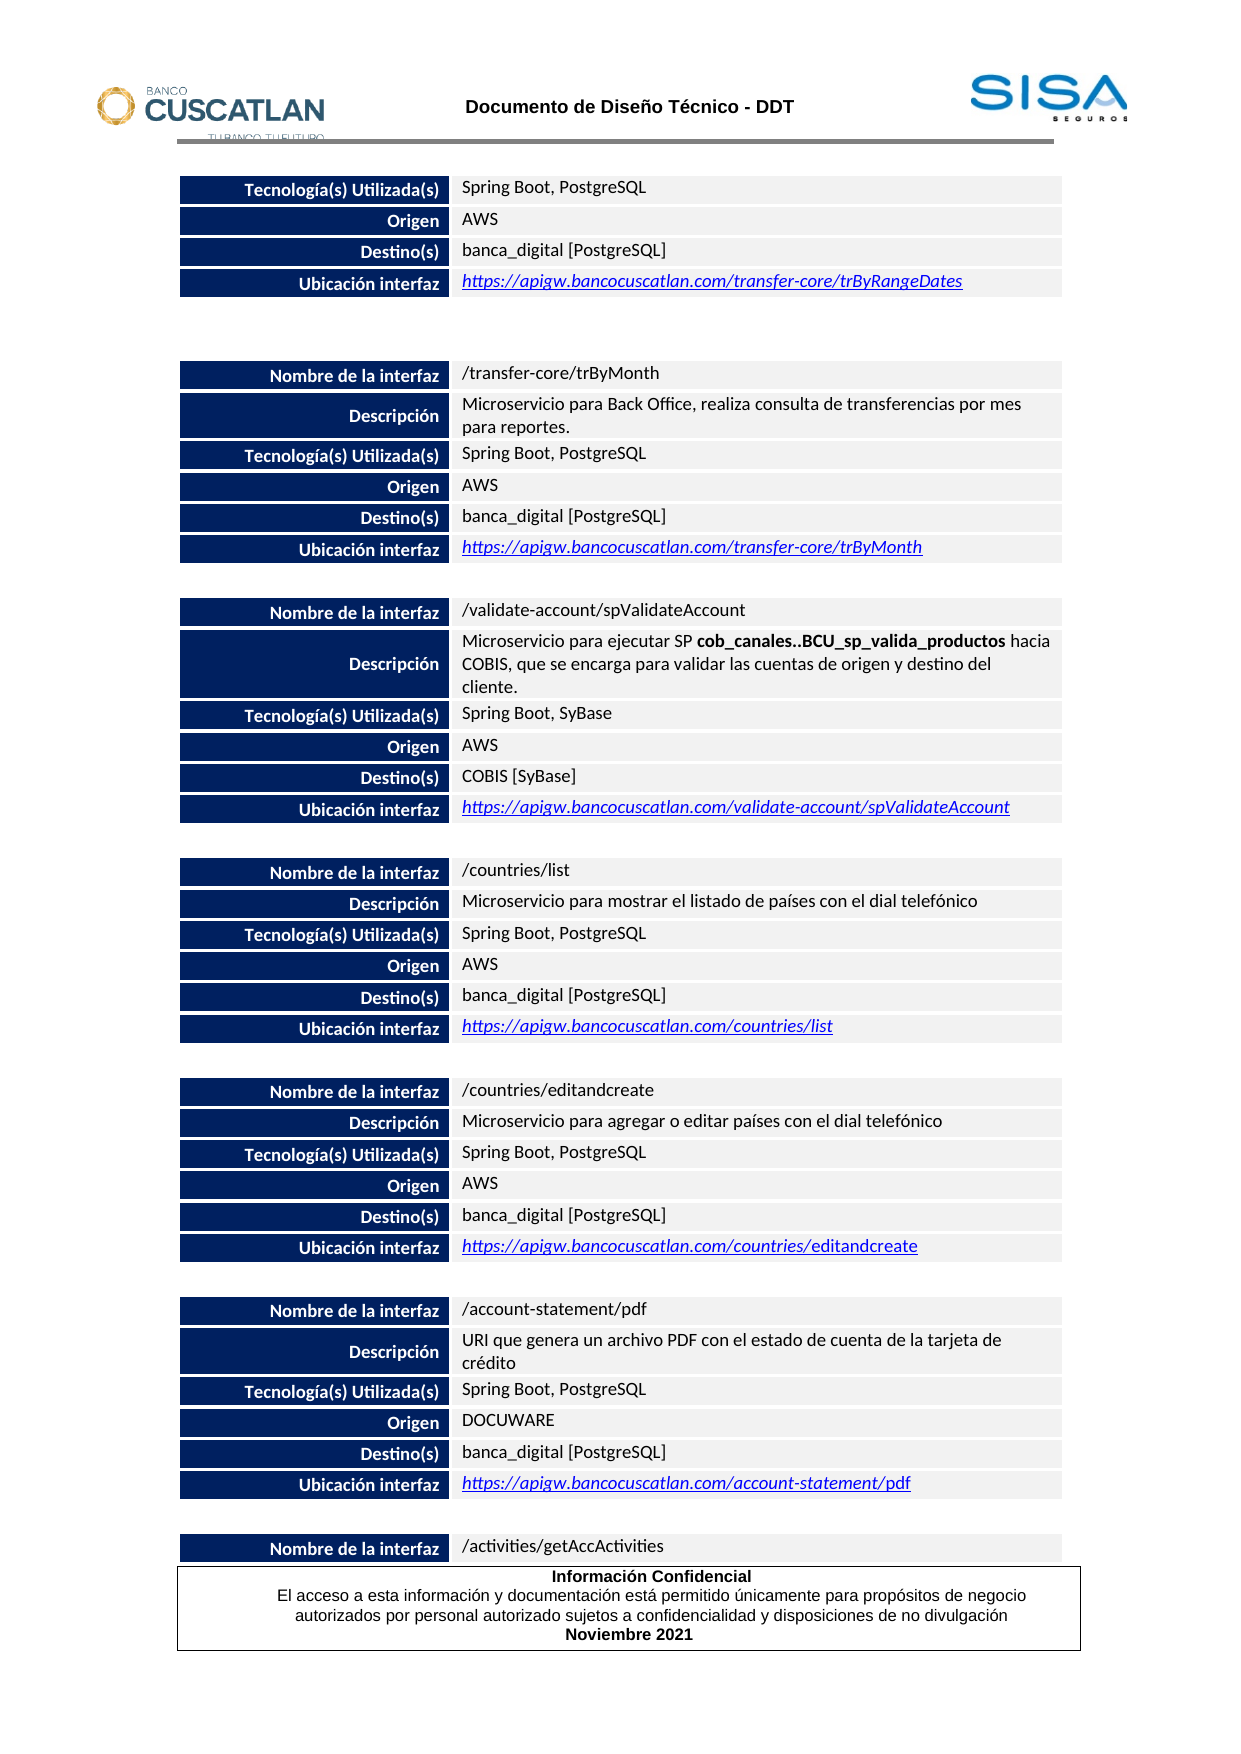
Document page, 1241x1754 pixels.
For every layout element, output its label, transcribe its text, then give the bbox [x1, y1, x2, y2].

table_cell AWS [452, 207, 1062, 235]
table_cell Descripción [180, 890, 449, 918]
table_cell Origen [180, 207, 449, 235]
table_header /validate-account/spValidateAccount [452, 598, 1062, 626]
table_header Nombre de la interfaz [180, 858, 449, 886]
table_cell Microservicio para ejecutar SP cob_canales..BCU_sp_valida_productos hacia COBIS, que se encarga para validar las cuentas de origen y destino del cliente. [452, 630, 1062, 698]
table_header /transfer-core/trByMonth [452, 361, 1062, 389]
table_cell Tecnología(s) Utilizada(s) [180, 701, 449, 729]
table_cell COBIS [SyBase] [452, 764, 1062, 792]
table_header Nombre de la interfaz [180, 1078, 449, 1106]
table_cell banca_digital [PostgreSQL] [452, 1440, 1062, 1468]
table_cell AWS [452, 733, 1062, 761]
table_header Nombre de la interfaz [180, 1297, 449, 1325]
table_cell Ubicación interfaz [180, 1015, 449, 1043]
table_cell Spring Boot, PostgreSQL [452, 921, 1062, 949]
table_header /countries/editandcreate [452, 1078, 1062, 1106]
table_cell Destino(s) [180, 238, 449, 266]
table_cell Origen [180, 473, 449, 501]
table_cell Ubicación interfaz [180, 1471, 449, 1499]
table_header /activities/getAccActivities [452, 1534, 1062, 1562]
table_cell Tecnología(s) Utilizada(s) [180, 176, 449, 204]
table_cell Descripción [180, 1109, 449, 1137]
table_cell banca_digital [PostgreSQL] [452, 1203, 1062, 1231]
table_cell banca_digital [PostgreSQL] [452, 238, 1062, 266]
table_cell Descripción [180, 1328, 449, 1374]
table_cell banca_digital [PostgreSQL] [452, 504, 1062, 532]
table_cell Tecnología(s) Utilizada(s) [180, 921, 449, 949]
table_cell https://apigw.bancocuscatlan.com/transfer-core/trByRangeDates [452, 269, 1062, 297]
table_cell Origen [180, 1171, 449, 1199]
table_cell https://apigw.bancocuscatlan.com/account-statement/pdf [452, 1471, 1062, 1499]
table_cell Tecnología(s) Utilizada(s) [180, 441, 449, 469]
table_cell Destino(s) [180, 504, 449, 532]
picture [970, 73, 1128, 122]
table_cell Microservicio para mostrar el listado de países con el dial telefónico [452, 890, 1062, 918]
table_cell Ubicación interfaz [180, 1234, 449, 1262]
table_cell Origen [180, 1409, 449, 1437]
table_cell Tecnología(s) Utilizada(s) [180, 1140, 449, 1168]
table_cell Microservicio para agregar o editar países con el dial telefónico [452, 1109, 1062, 1137]
table_cell AWS [452, 952, 1062, 980]
table_header /account-statement/pdf [452, 1297, 1062, 1325]
table_cell Spring Boot, SyBase [452, 701, 1062, 729]
table_header Nombre de la interfaz [180, 1534, 449, 1562]
table_cell AWS [452, 1171, 1062, 1199]
table_cell URI que genera un archivo PDF con el estado de cuenta de la tarjeta de crédito [452, 1328, 1062, 1374]
table_cell Spring Boot, PostgreSQL [452, 176, 1062, 204]
table_cell https://apigw.bancocuscatlan.com/countries/editandcreate [452, 1234, 1062, 1262]
table_header /countries/list [452, 858, 1062, 886]
table_cell Destino(s) [180, 983, 449, 1011]
table_cell Destino(s) [180, 1440, 449, 1468]
table_header Nombre de la interfaz [180, 598, 449, 626]
picture [85, 73, 336, 150]
table_cell https://apigw.bancocuscatlan.com/transfer-core/trByMonth [452, 535, 1062, 563]
table_cell Origen [180, 733, 449, 761]
table_cell AWS [452, 473, 1062, 501]
table_cell Descripción [180, 630, 449, 698]
table_cell Ubicación interfaz [180, 269, 449, 297]
table_cell https://apigw.bancocuscatlan.com/validate-account/spValidateAccount [452, 795, 1062, 823]
table_cell Spring Boot, PostgreSQL [452, 1377, 1062, 1405]
table_cell Destino(s) [180, 1203, 449, 1231]
table_cell Descripción [180, 393, 449, 438]
table_cell Ubicación interfaz [180, 795, 449, 823]
table_cell Microservicio para Back Office, realiza consulta de transferencias por mes para reportes. [452, 393, 1062, 438]
table_cell Origen [180, 952, 449, 980]
table_cell Spring Boot, PostgreSQL [452, 441, 1062, 469]
table_cell Ubicación interfaz [180, 535, 449, 563]
table_cell https://apigw.bancocuscatlan.com/countries/list [452, 1015, 1062, 1043]
table_cell DOCUWARE [452, 1409, 1062, 1437]
table_cell Destino(s) [180, 764, 449, 792]
table_header Nombre de la interfaz [180, 361, 449, 389]
table_cell banca_digital [PostgreSQL] [452, 983, 1062, 1011]
table_cell Tecnología(s) Utilizada(s) [180, 1377, 449, 1405]
table_cell Spring Boot, PostgreSQL [452, 1140, 1062, 1168]
